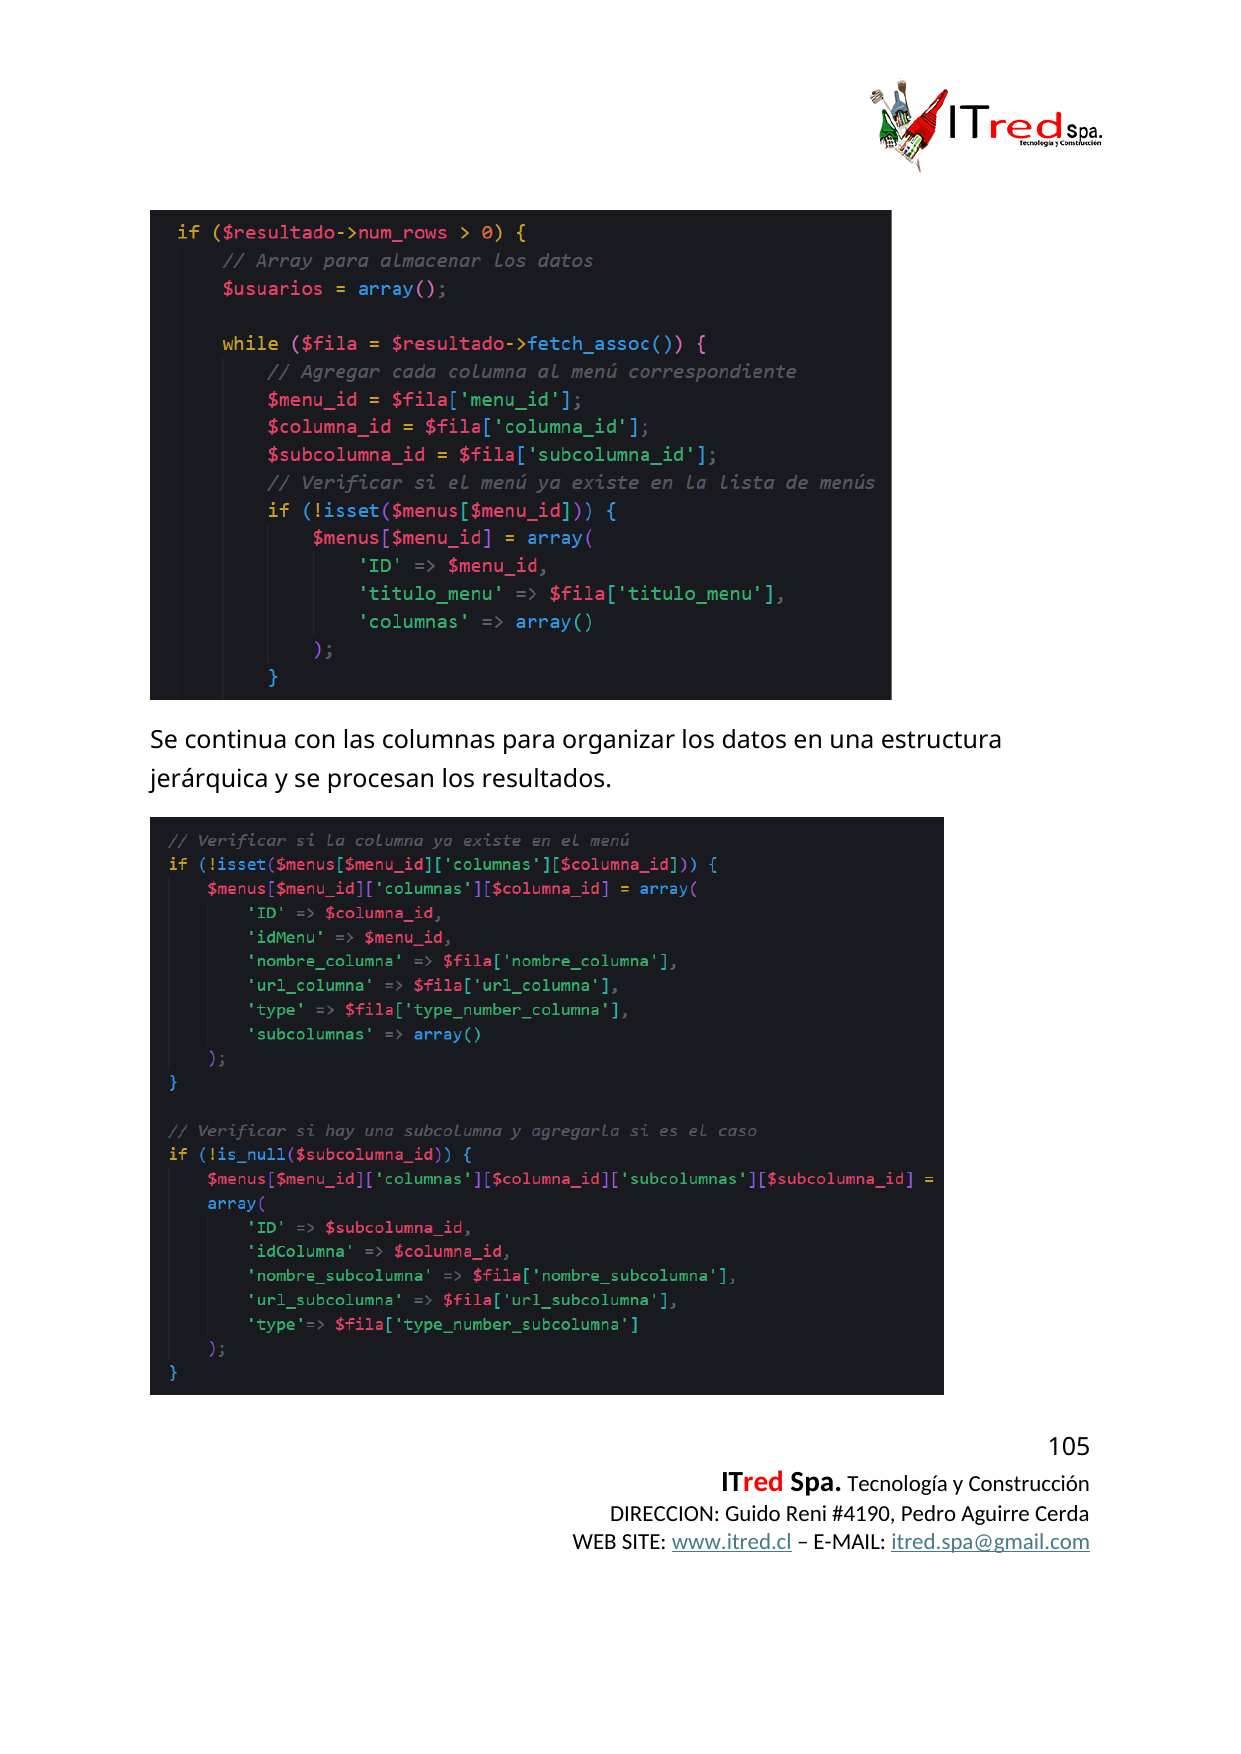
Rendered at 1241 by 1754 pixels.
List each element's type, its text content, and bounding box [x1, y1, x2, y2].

text Se continua con las columnas para organizar los datos en una estructura jerárquica y se procesan los resultados. [150, 722, 1090, 795]
picture [150, 210, 892, 700]
picture [150, 817, 944, 1395]
picture [868, 77, 1102, 174]
